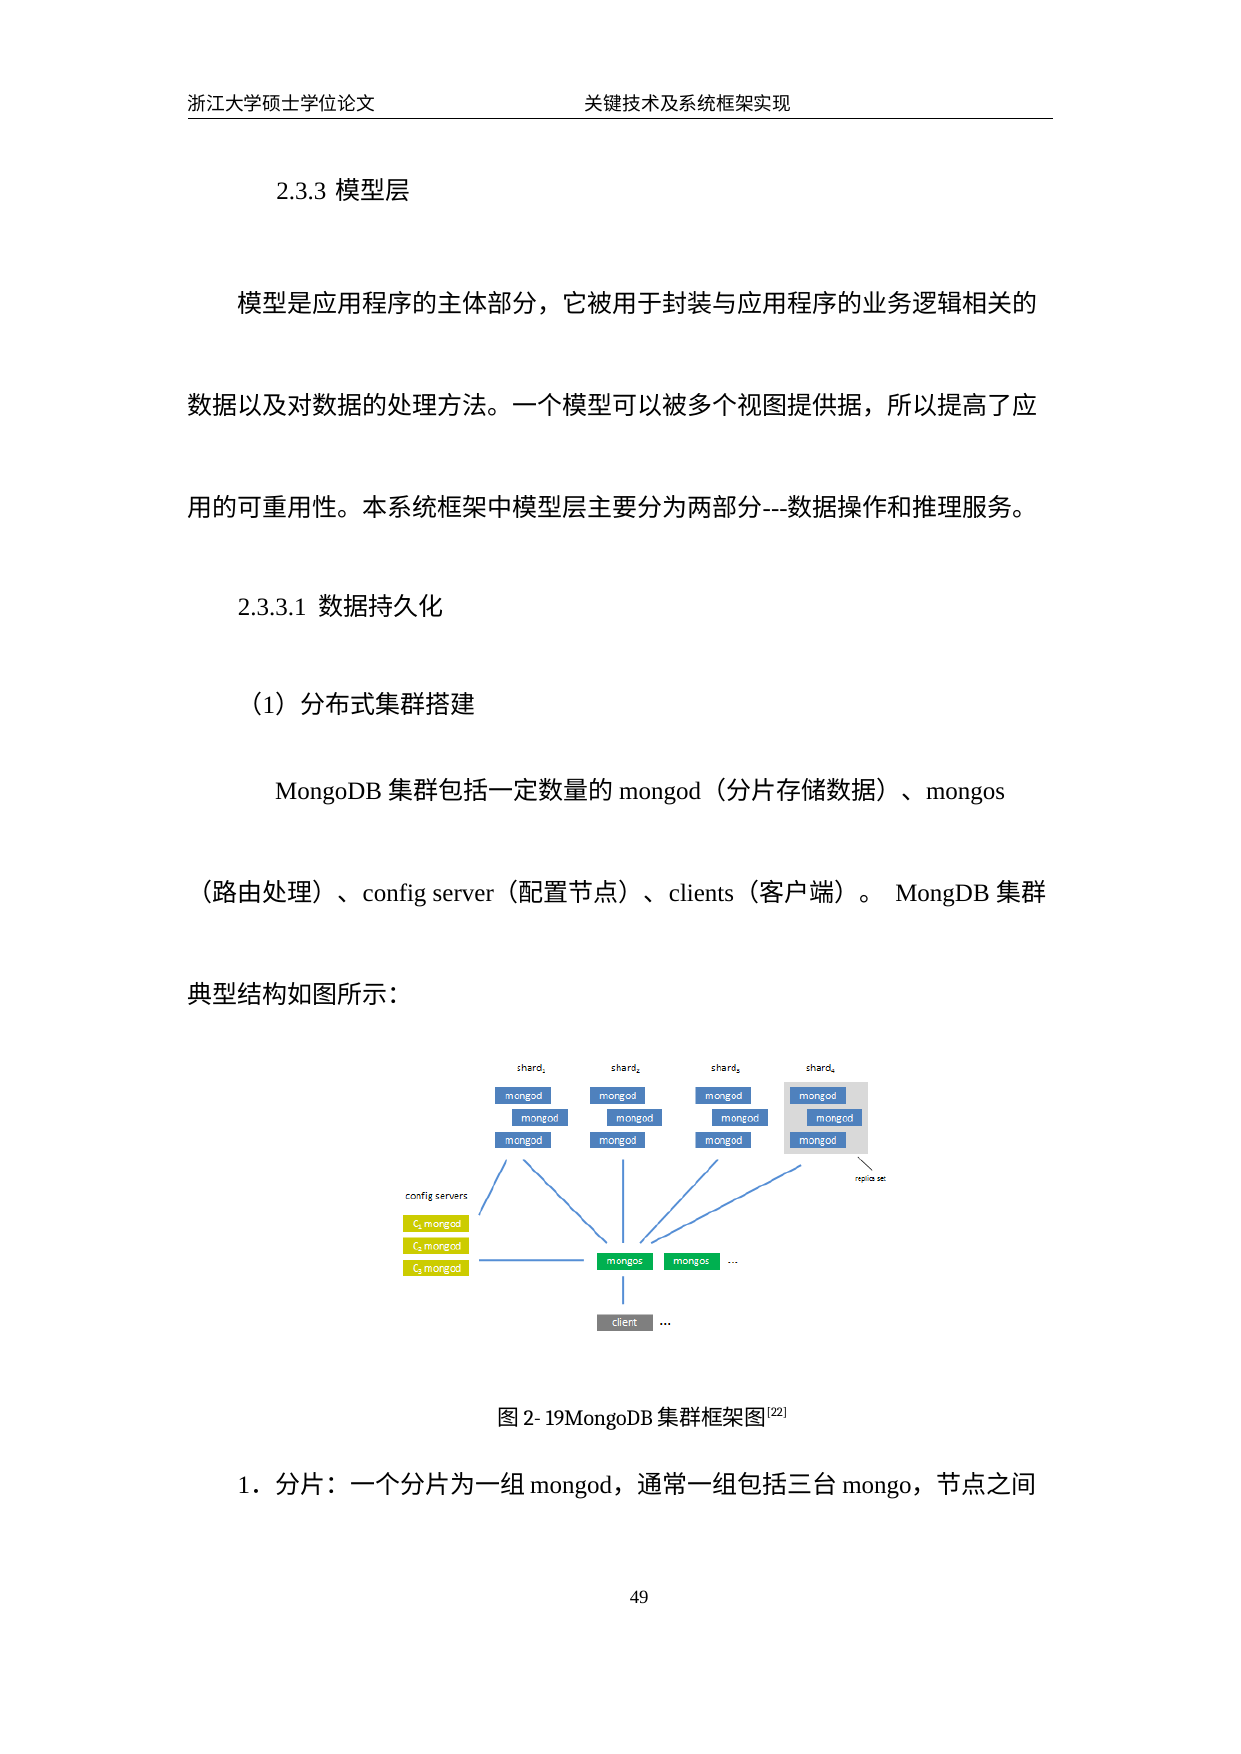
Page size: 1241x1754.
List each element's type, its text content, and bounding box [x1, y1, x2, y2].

text 模型是应用程序的主体部分，它被用于封装与应用程序的业务逻辑相关的数据以及对数据的处理方法。一个模型可以被多个视图提供据，所以提高了应用的可重用性。本系统框架中模型层主要分为两部分---数据操作和推理服务。 [187, 268, 1053, 540]
text MongoDB 集群包括一定数量的 mongod（分片存储数据）、mongos（路由处理）、config server（配置节点）、clients（客户端）。 MongDB 集群典型结构如图所示： [187, 755, 1053, 1027]
text （1）分布式集群搭建 [187, 669, 1053, 737]
picture [380, 1044, 910, 1353]
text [187, 1448, 1053, 1516]
subtitle 模型层 [276, 155, 1053, 223]
subtitle 数据持久化 [187, 570, 1053, 638]
text 图2- 19MongoDB集群框架图[22] [187, 1399, 1053, 1433]
